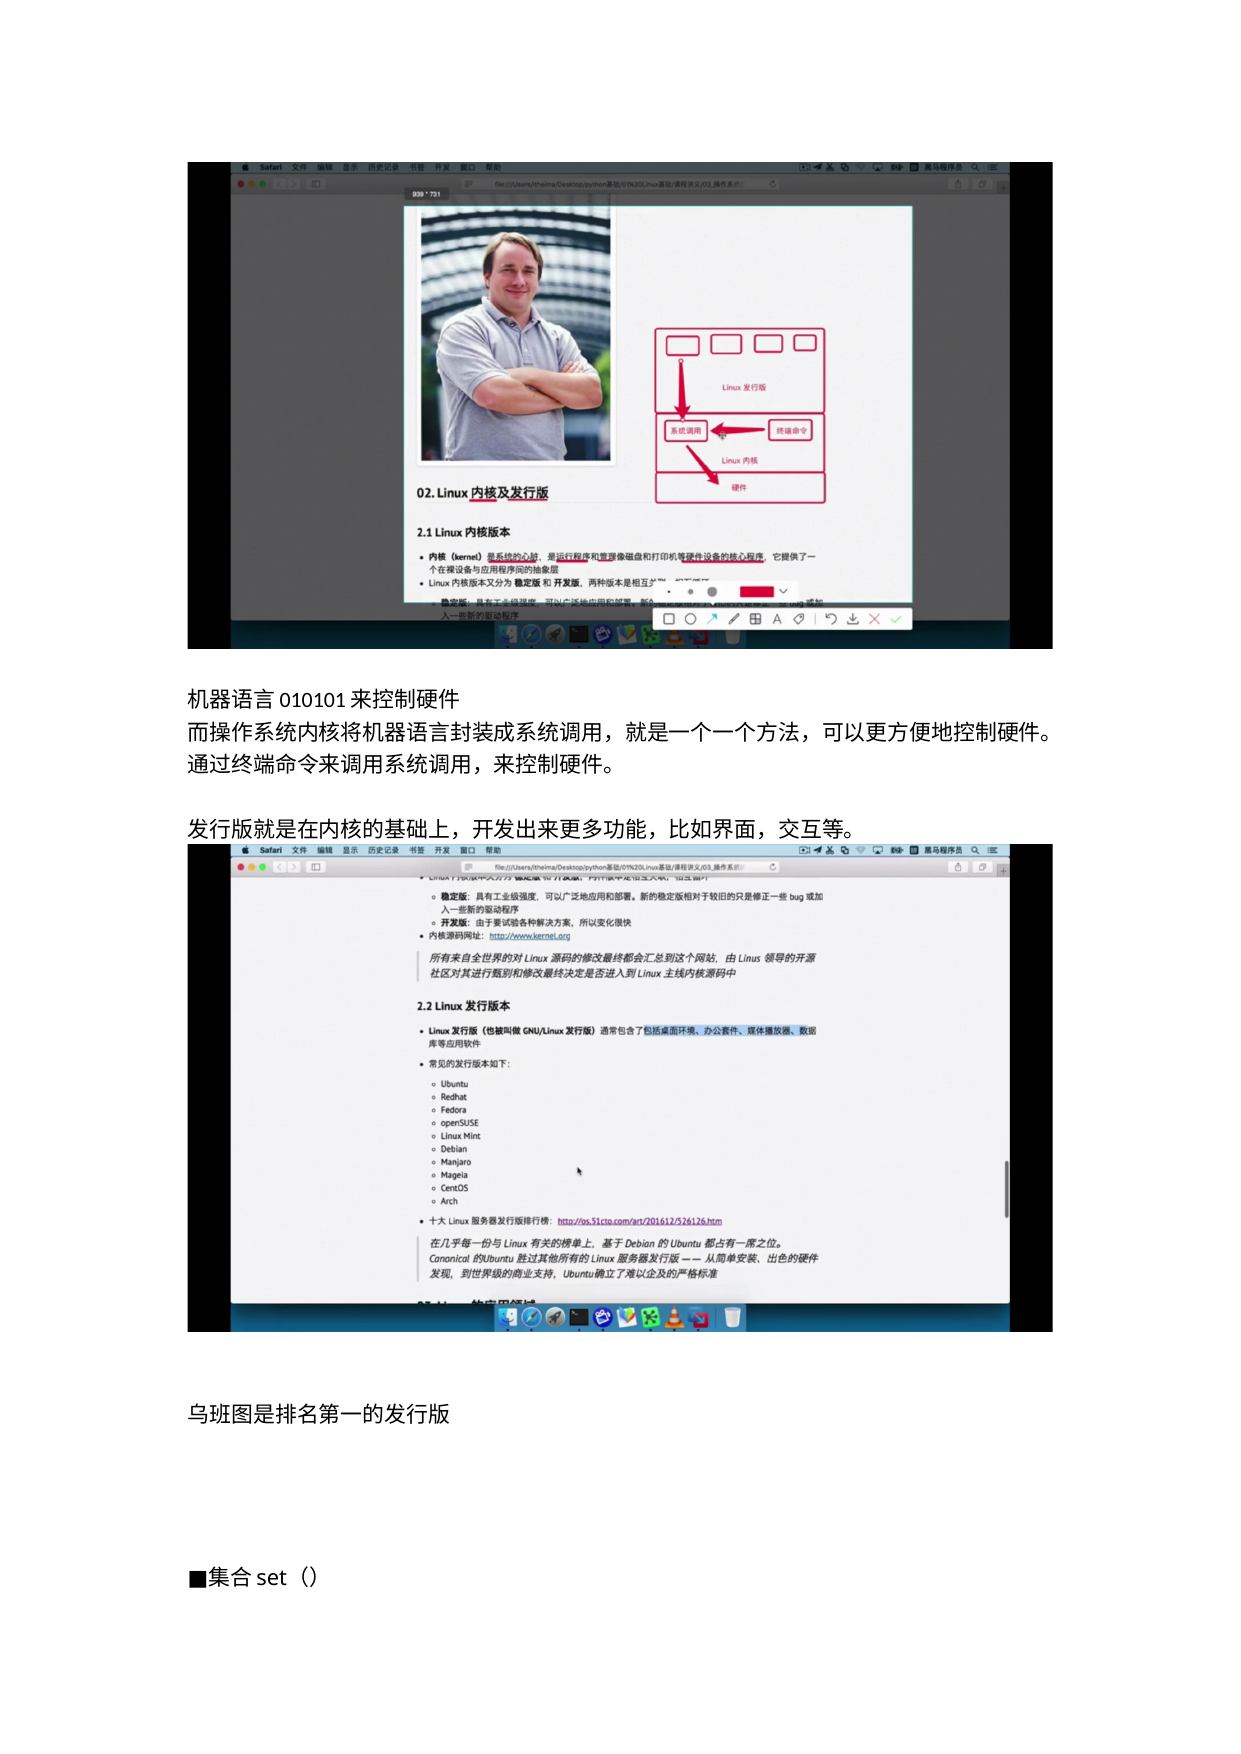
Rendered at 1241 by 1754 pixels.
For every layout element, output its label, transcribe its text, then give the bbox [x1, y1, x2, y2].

text 机器语言010101来控制硬件 [187, 682, 1053, 714]
picture [187, 844, 1053, 1332]
text ■集合set（） [187, 1559, 1053, 1592]
text 发行版就是在内核的基础上，开发出来更多功能，比如界面，交互等。 [187, 812, 1053, 844]
text 而操作系统内核将机器语言封装成系统调用，就是一个一个方法，可以更方便地控制硬件。 [187, 714, 1053, 747]
text 乌班图是排名第一的发行版 [187, 1397, 1053, 1429]
picture [187, 162, 1053, 649]
text 通过终端命令来调用系统调用，来控制硬件。 [187, 747, 1053, 779]
